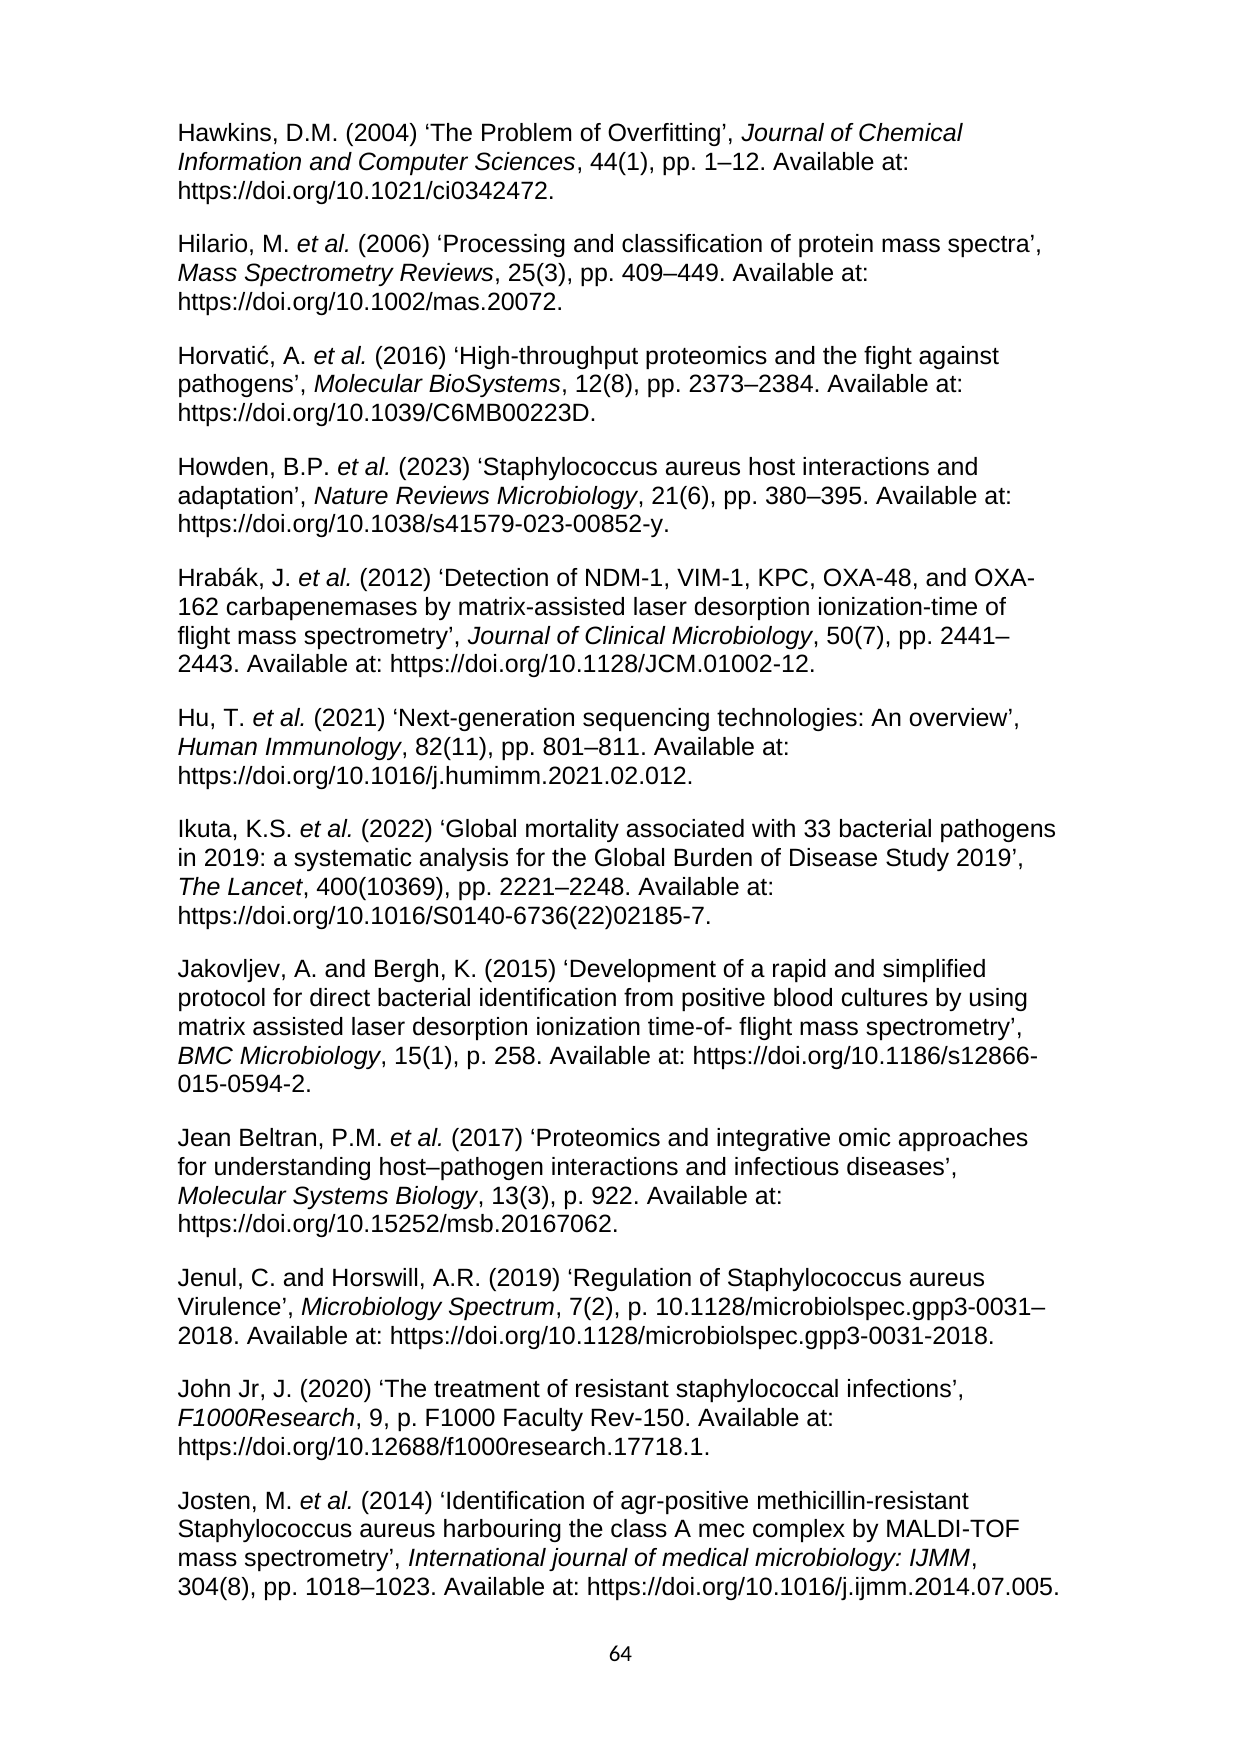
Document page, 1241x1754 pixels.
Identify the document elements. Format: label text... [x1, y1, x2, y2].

text Jakovljev, A. and Bergh, K. (2015) ‘Development of a rapid and simplified protocol for direct bacterial identification from positive blood cultures by using matrix assisted laser desorption ionization time-of- flight mass spectrometry’, BMC Microbiology, 15(1), p. 258. Available at: https://doi.org/10.1186/s12866-015-0594-2. [177, 954, 1063, 1098]
text Hu, T. et al. (2021) ‘Next-generation sequencing technologies: An overview’, Human Immunology, 82(11), pp. 801–811. Available at: https://doi.org/10.1016/j.humimm.2021.02.012. [177, 703, 1063, 789]
text John Jr, J. (2020) ‘The treatment of resistant staphylococcal infections’, F1000Research, 9, p. F1000 Faculty Rev-150. Available at: https://doi.org/10.12688/f1000research.17718.1. [177, 1374, 1063, 1461]
text Hawkins, D.M. (2004) ‘The Problem of Overfitting’, Journal of Chemical Information and Computer Sciences, 44(1), pp. 1–12. Available at: https://doi.org/10.1021/ci0342472. [177, 118, 1063, 204]
text Hrabák, J. et al. (2012) ‘Detection of NDM-1, VIM-1, KPC, OXA-48, and OXA-162 carbapenemases by matrix-assisted laser desorption ionization-time of flight mass spectrometry’, Journal of Clinical Microbiology, 50(7), pp. 2441–2443. Available at: https://doi.org/10.1128/JCM.01002-12. [177, 563, 1063, 678]
text Horvatić, A. et al. (2016) ‘High-throughput proteomics and the fight against pathogens’, Molecular BioSystems, 12(8), pp. 2373–2384. Available at: https://doi.org/10.1039/C6MB00223D. [177, 341, 1063, 427]
text Josten, M. et al. (2014) ‘Identification of agr-positive methicillin-resistant Staphylococcus aureus harbouring the class A mec complex by MALDI-TOF mass spectrometry’, International journal of medical microbiology: IJMM, 304(8), pp. 1018–1023. Available at: https://doi.org/10.1016/j.ijmm.2014.07.005. [177, 1486, 1063, 1601]
text Jenul, C. and Horswill, A.R. (2019) ‘Regulation of Staphylococcus aureus Virulence’, Microbiology Spectrum, 7(2), p. 10.1128/microbiolspec.gpp3-0031–2018. Available at: https://doi.org/10.1128/microbiolspec.gpp3-0031-2018. [177, 1263, 1063, 1349]
text Jean Beltran, P.M. et al. (2017) ‘Proteomics and integrative omic approaches for understanding host–pathogen interactions and infectious diseases’, Molecular Systems Biology, 13(3), p. 922. Available at: https://doi.org/10.15252/msb.20167062. [177, 1123, 1063, 1238]
text Hilario, M. et al. (2006) ‘Processing and classification of protein mass spectra’, Mass Spectrometry Reviews, 25(3), pp. 409–449. Available at: https://doi.org/10.1002/mas.20072. [177, 229, 1063, 316]
text Howden, B.P. et al. (2023) ‘Staphylococcus aureus host interactions and adaptation’, Nature Reviews Microbiology, 21(6), pp. 380–395. Available at: https://doi.org/10.1038/s41579-023-00852-y. [177, 452, 1063, 538]
text Ikuta, K.S. et al. (2022) ‘Global mortality associated with 33 bacterial pathogens in 2019: a systematic analysis for the Global Burden of Disease Study 2019’, The Lancet, 400(10369), pp. 2221–2248. Available at: https://doi.org/10.1016/S0140-6736(22)02185-7. [177, 814, 1063, 929]
